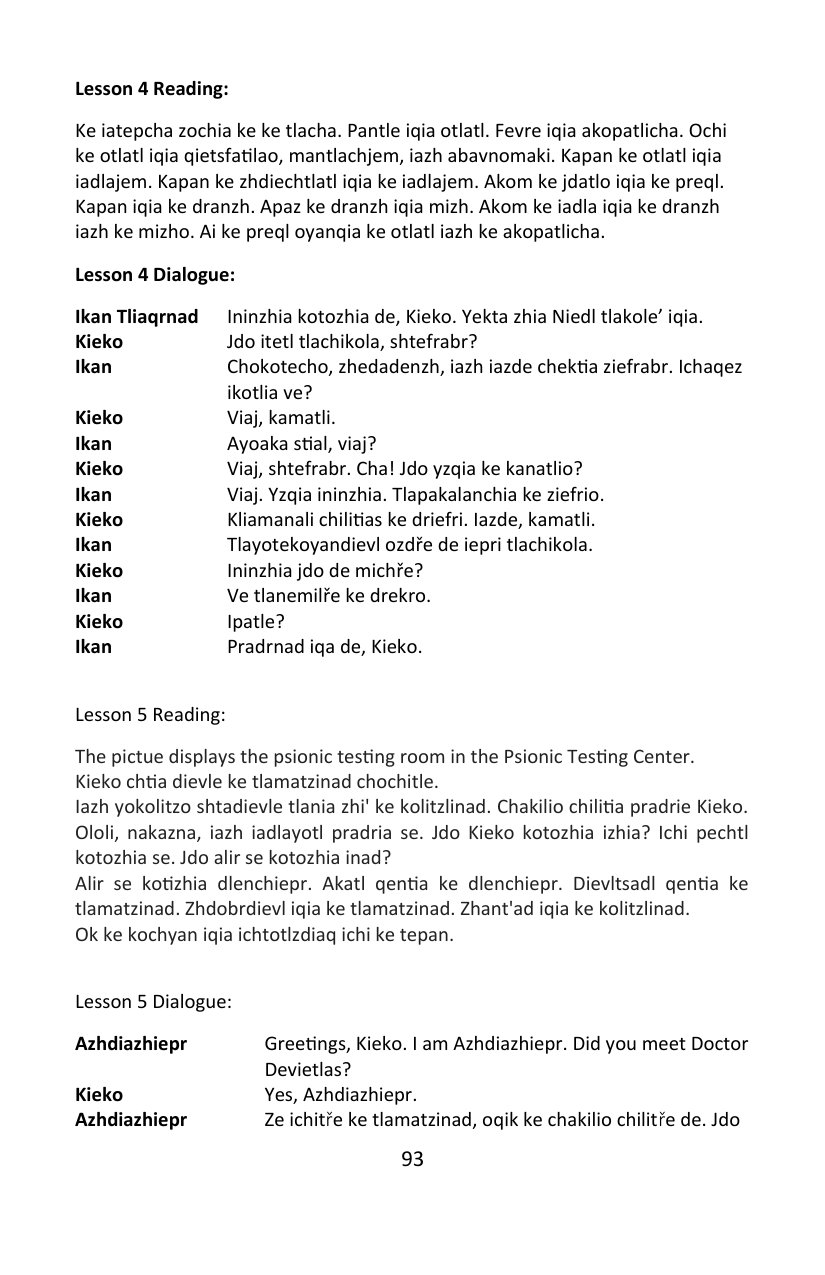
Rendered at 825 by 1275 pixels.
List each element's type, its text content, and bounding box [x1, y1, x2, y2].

text Lesson 5 Reading: [75, 701, 750, 726]
text Ke iatepcha zochia ke ke tlacha. Pantle iqia otlatl. Fevre iqia akopatlicha. Ochi ke otlatl iqia qietsfatilao, mantlachjem, iazh abavnomaki. Kapan ke otlatl iqia iadlajem. Kapan ke zhdiechtlatl iqia ke iadlajem. Akom ke jdatlo iqia ke preql. Kapan iqia ke dranzh. Apaz ke dranzh iqia mizh. Akom ke iadla iqia ke dranzh iazh ke mizho. Ai ke preql oyanqia ke otlatl iazh ke akopatlicha. [75, 117, 750, 244]
text Lesson 4 Reading: [75, 75, 750, 100]
text Alir se kotizhia dlenchiepr. Akatl qentia ke dlenchiepr. Dievltsadl qentia ke tlamatzinad. Zhdobrdievl iqia ke tlamatzinad. Zhant'ad iqia ke kolitzlinad. [75, 870, 750, 921]
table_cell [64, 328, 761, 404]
text Kieko chtia dievle ke tlamatzinad chochitle. [75, 768, 750, 794]
text Iazh yokolitzo shtadievle tlania zhi' ke kolitzlinad. Chakilio chilitia pradrie Kieko. Ololi, nakazna, iazh iadlayotl pradria se. Jdo Kieko kotozhia izhia? Ichi pechtl kotozhia se. Jdo alir se kotozhia inad? [75, 794, 750, 870]
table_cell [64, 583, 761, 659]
text Ok ke kochyan iqia ichtotlzdiaq ichi ke tepan. [75, 921, 750, 946]
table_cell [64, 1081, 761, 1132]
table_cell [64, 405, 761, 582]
text Lesson 4 Dialogue: [75, 261, 750, 286]
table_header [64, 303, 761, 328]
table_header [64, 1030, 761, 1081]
text The pictue displays the psionic testing room in the Psionic Testing Center. [75, 743, 750, 768]
text Lesson 5 Dialogue: [75, 988, 750, 1014]
